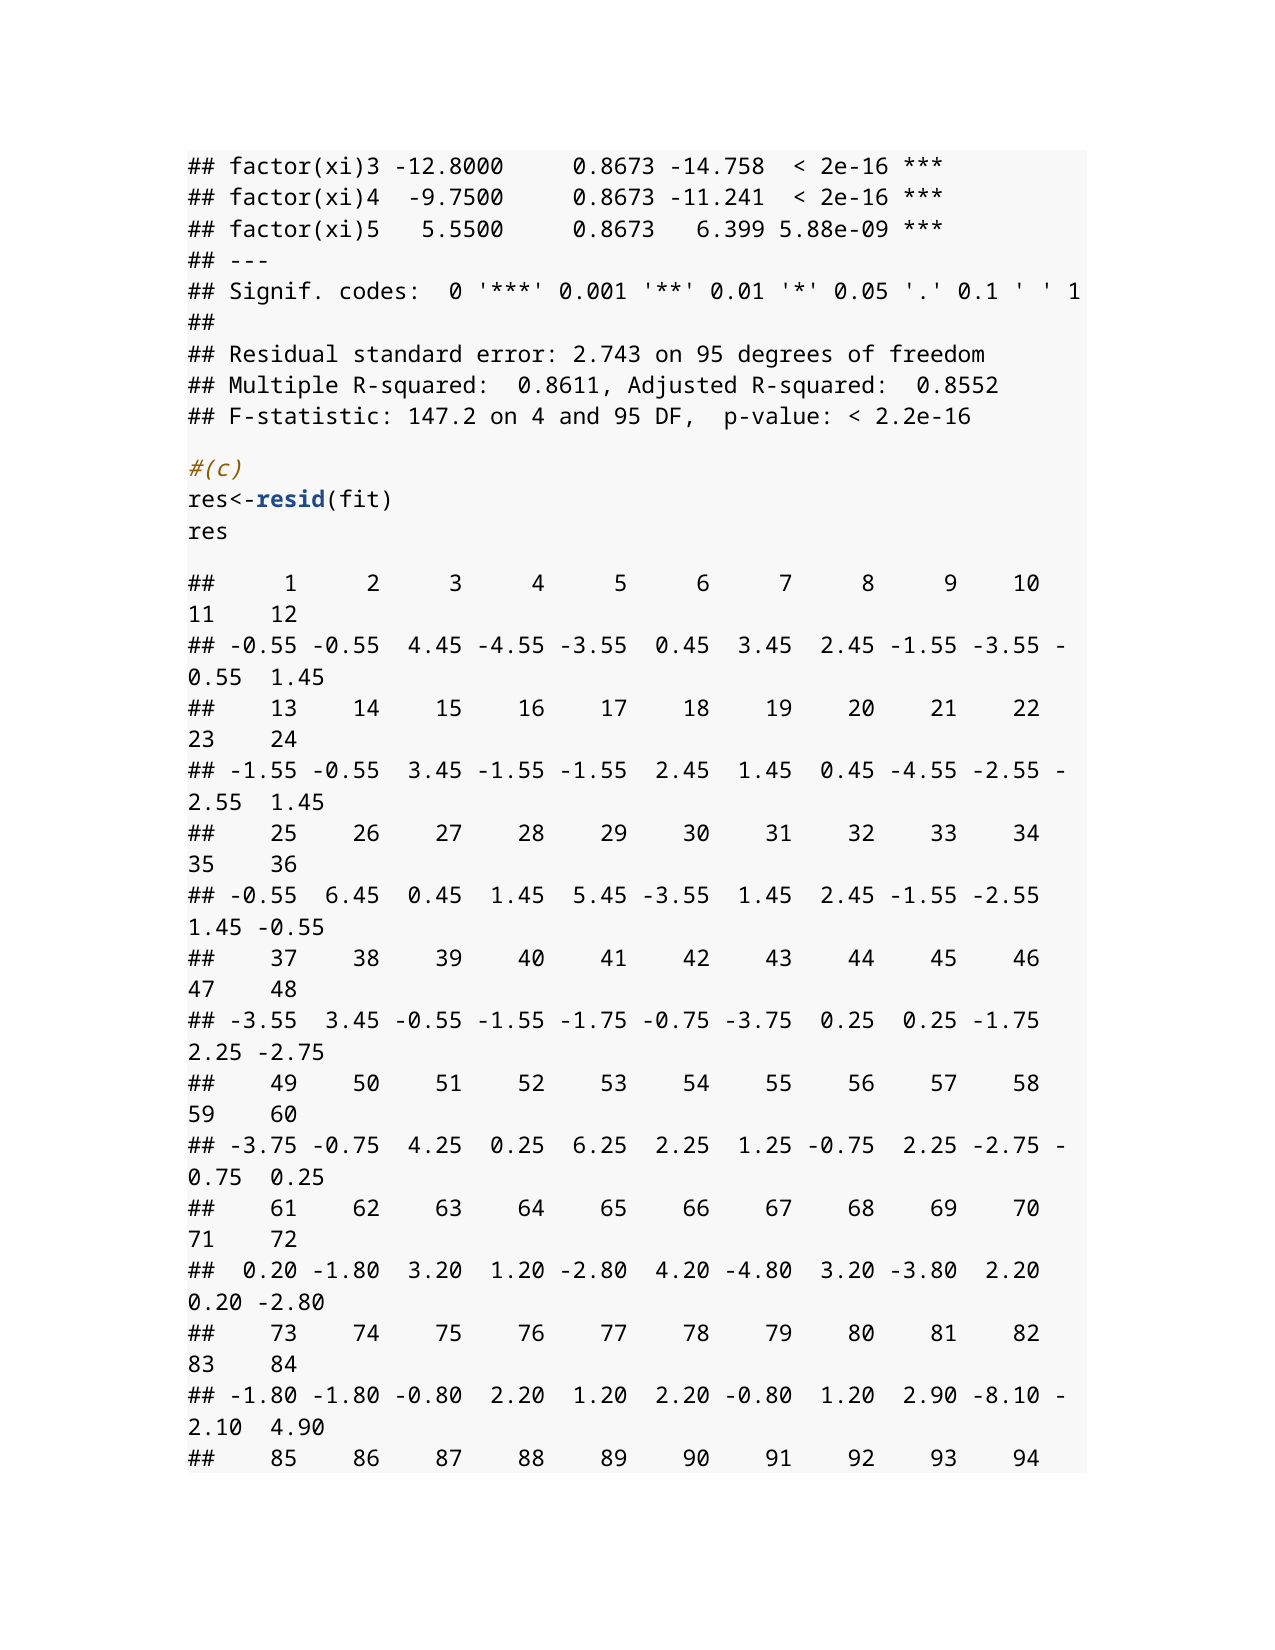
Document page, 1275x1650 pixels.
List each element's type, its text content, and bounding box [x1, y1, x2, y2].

text #(c) res<-resid(fit) res [187, 452, 1087, 546]
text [187, 150, 1087, 431]
